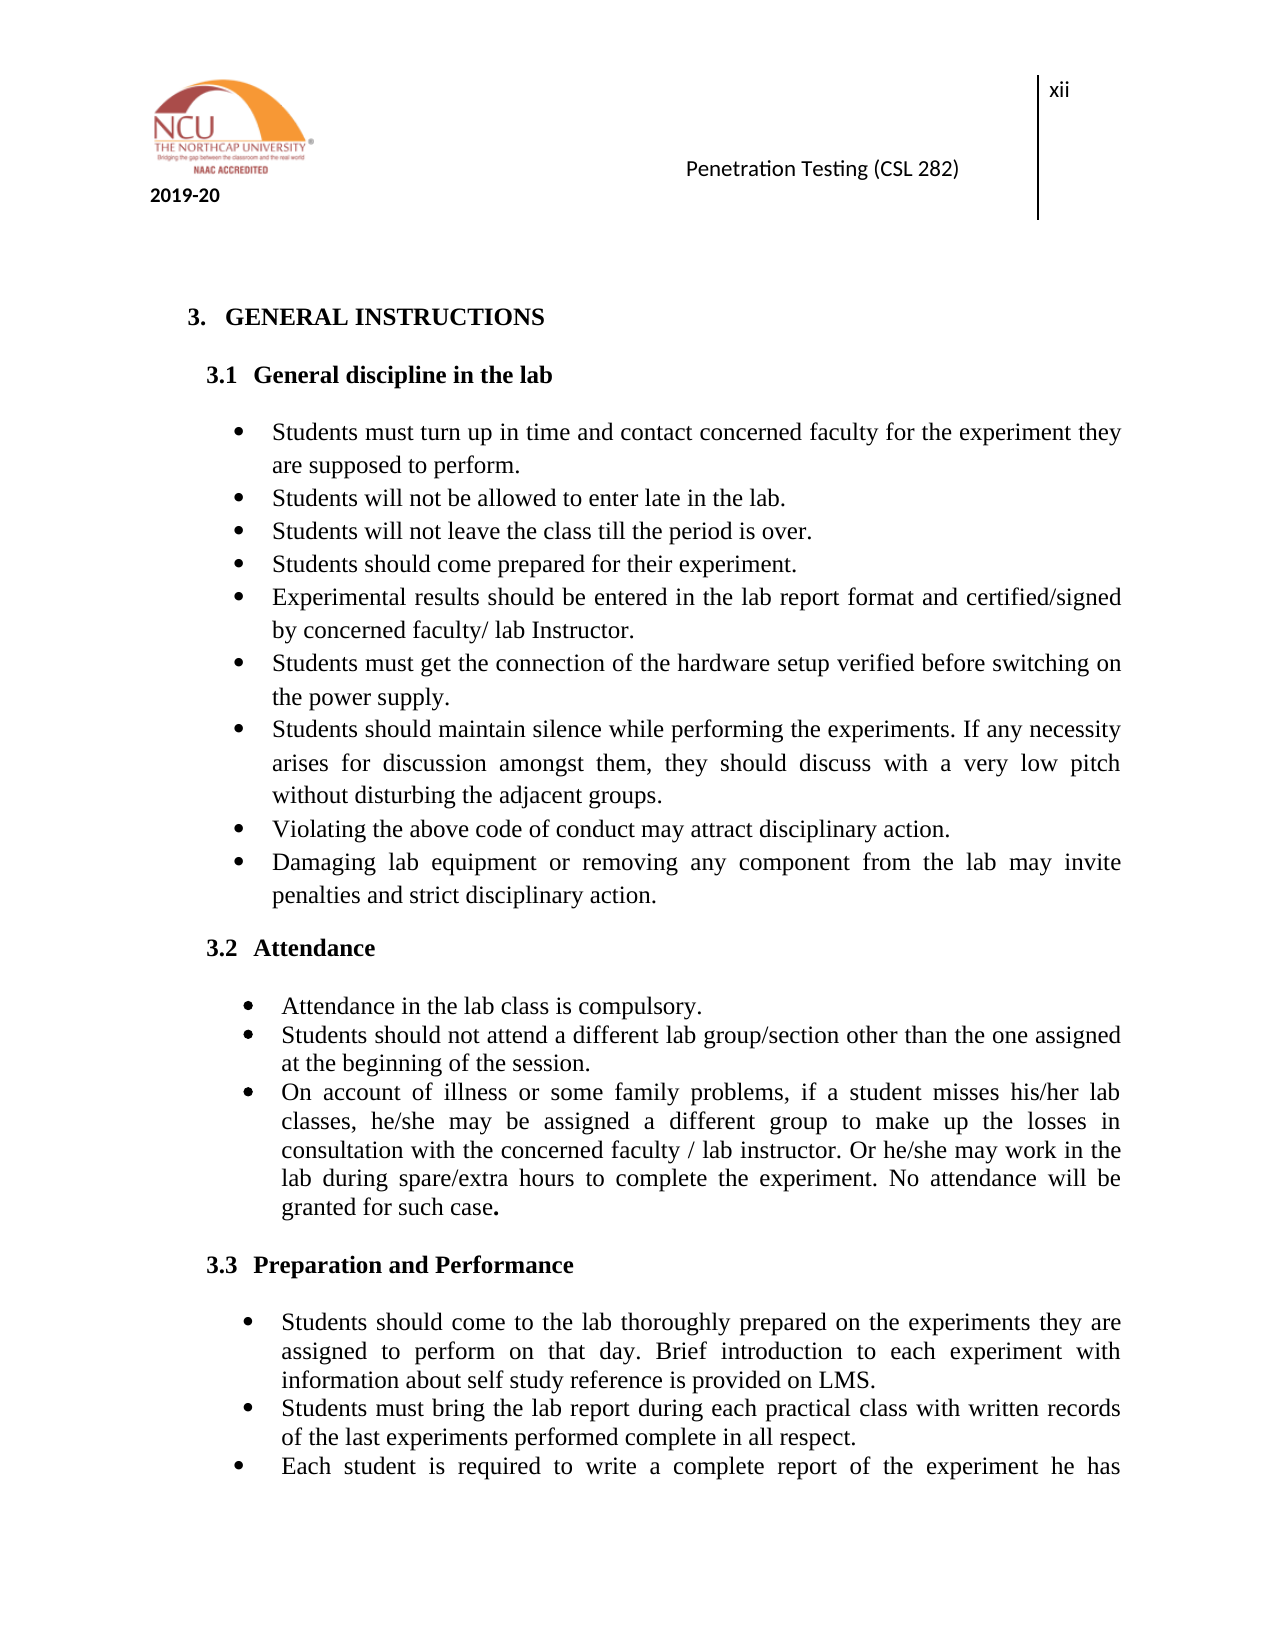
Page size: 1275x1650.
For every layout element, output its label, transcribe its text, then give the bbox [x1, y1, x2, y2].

list Attendance [206, 933, 1122, 962]
list Students must bring the lab report during each practical class with written records of the last experiments performed complete in all respect. [244, 1393, 1122, 1451]
list Students should come prepared for their experiment. [234, 549, 1122, 578]
list Students must turn up in time and contact concerned faculty for the experiment they are supposed to perform. [234, 417, 1122, 479]
list Students will not be allowed to enter late in the lab. [234, 483, 1122, 512]
picture [150, 75, 314, 177]
list General discipline in the lab [206, 360, 1122, 389]
list Damaging lab equipment or removing any component from the lab may invite penalties and strict disciplinary action. [234, 847, 1122, 908]
list Preparation and Performance [206, 1250, 1122, 1278]
list Experimental results should be entered in the lab report format and certified/signed by concerned faculty/ lab Instructor. [234, 582, 1122, 644]
list Violating the above code of conduct may attract disciplinary action. [234, 814, 1122, 842]
list Students should not attend a different lab group/section other than the one assigned at the beginning of the session. [244, 1020, 1122, 1077]
list Students should come to the lab thoroughly prepared on the experiments they are assigned to perform on that day. Brief introduction to each experiment with information about self study reference is provided on LMS. [244, 1307, 1122, 1393]
list On account of illness or some family problems, if a student misses his/her lab classes, he/she may be assigned a different group to make up the losses in consultation with the concerned faculty / lab instructor. Or he/she may work in the lab during spare/extra hours to complete the experiment. No attendance will be granted for such case. [244, 1077, 1122, 1221]
list Students must get the connection of the hardware setup verified before switching on the power supply. [234, 648, 1122, 710]
list Students should maintain silence while performing the experiments. If any necessity arises for discussion amongst them, they should discuss with a very low pitch without disturbing the adjacent groups. [234, 714, 1122, 809]
list GENERAL INSTRUCTIONS [187, 302, 1122, 331]
list Students will not leave the class till the period is over. [234, 516, 1122, 545]
list Attendance in the lab class is compulsory. [244, 991, 1122, 1020]
